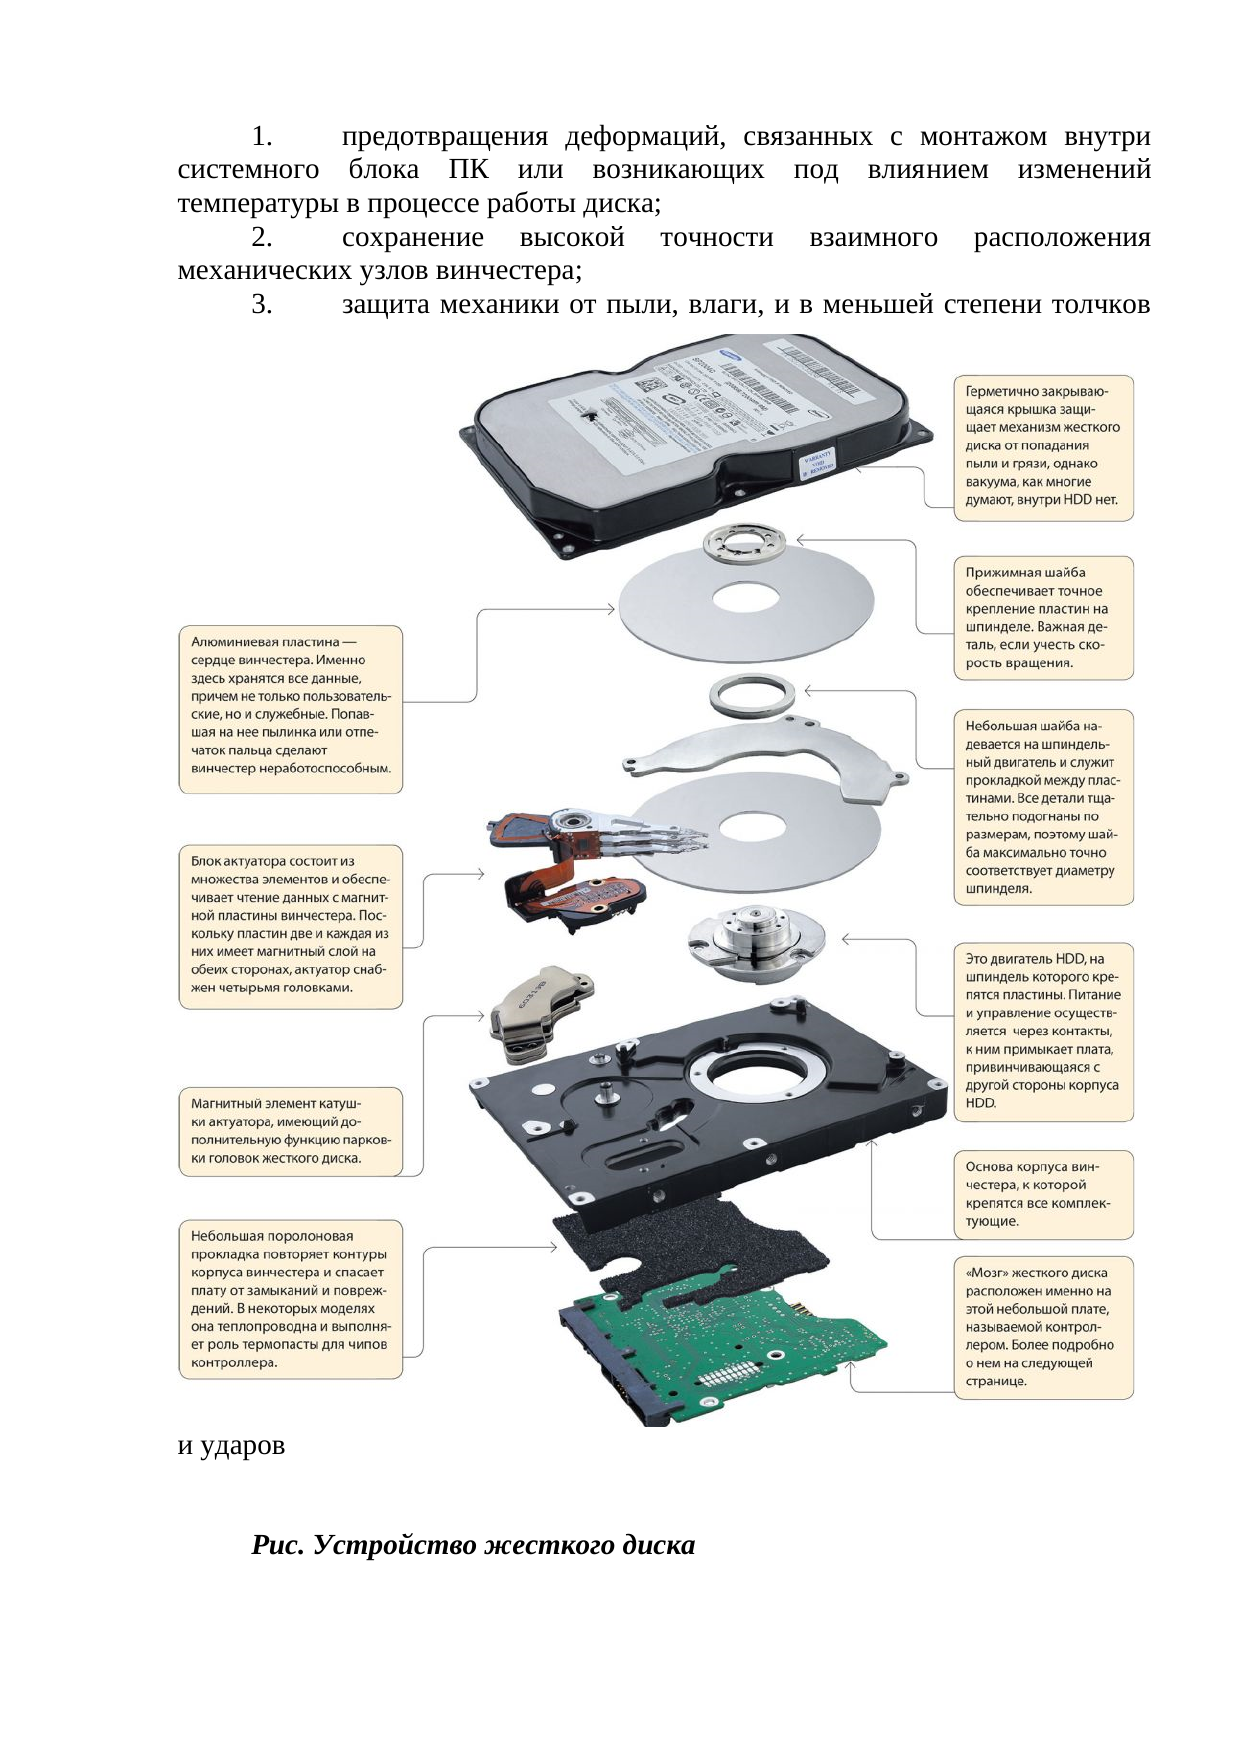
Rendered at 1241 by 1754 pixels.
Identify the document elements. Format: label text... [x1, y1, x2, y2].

text Рис. Устройство жесткого диска [177, 1527, 1152, 1561]
picture [176, 334, 1135, 1427]
list сохранение высокой точности взаимного расположения механических узлов винчестера; [177, 219, 1152, 286]
list предотвращения деформаций, связанных с монтажом внутри системного блока ПК или возникающих под влиянием изменений температуры в процессе работы диска; [177, 118, 1152, 219]
